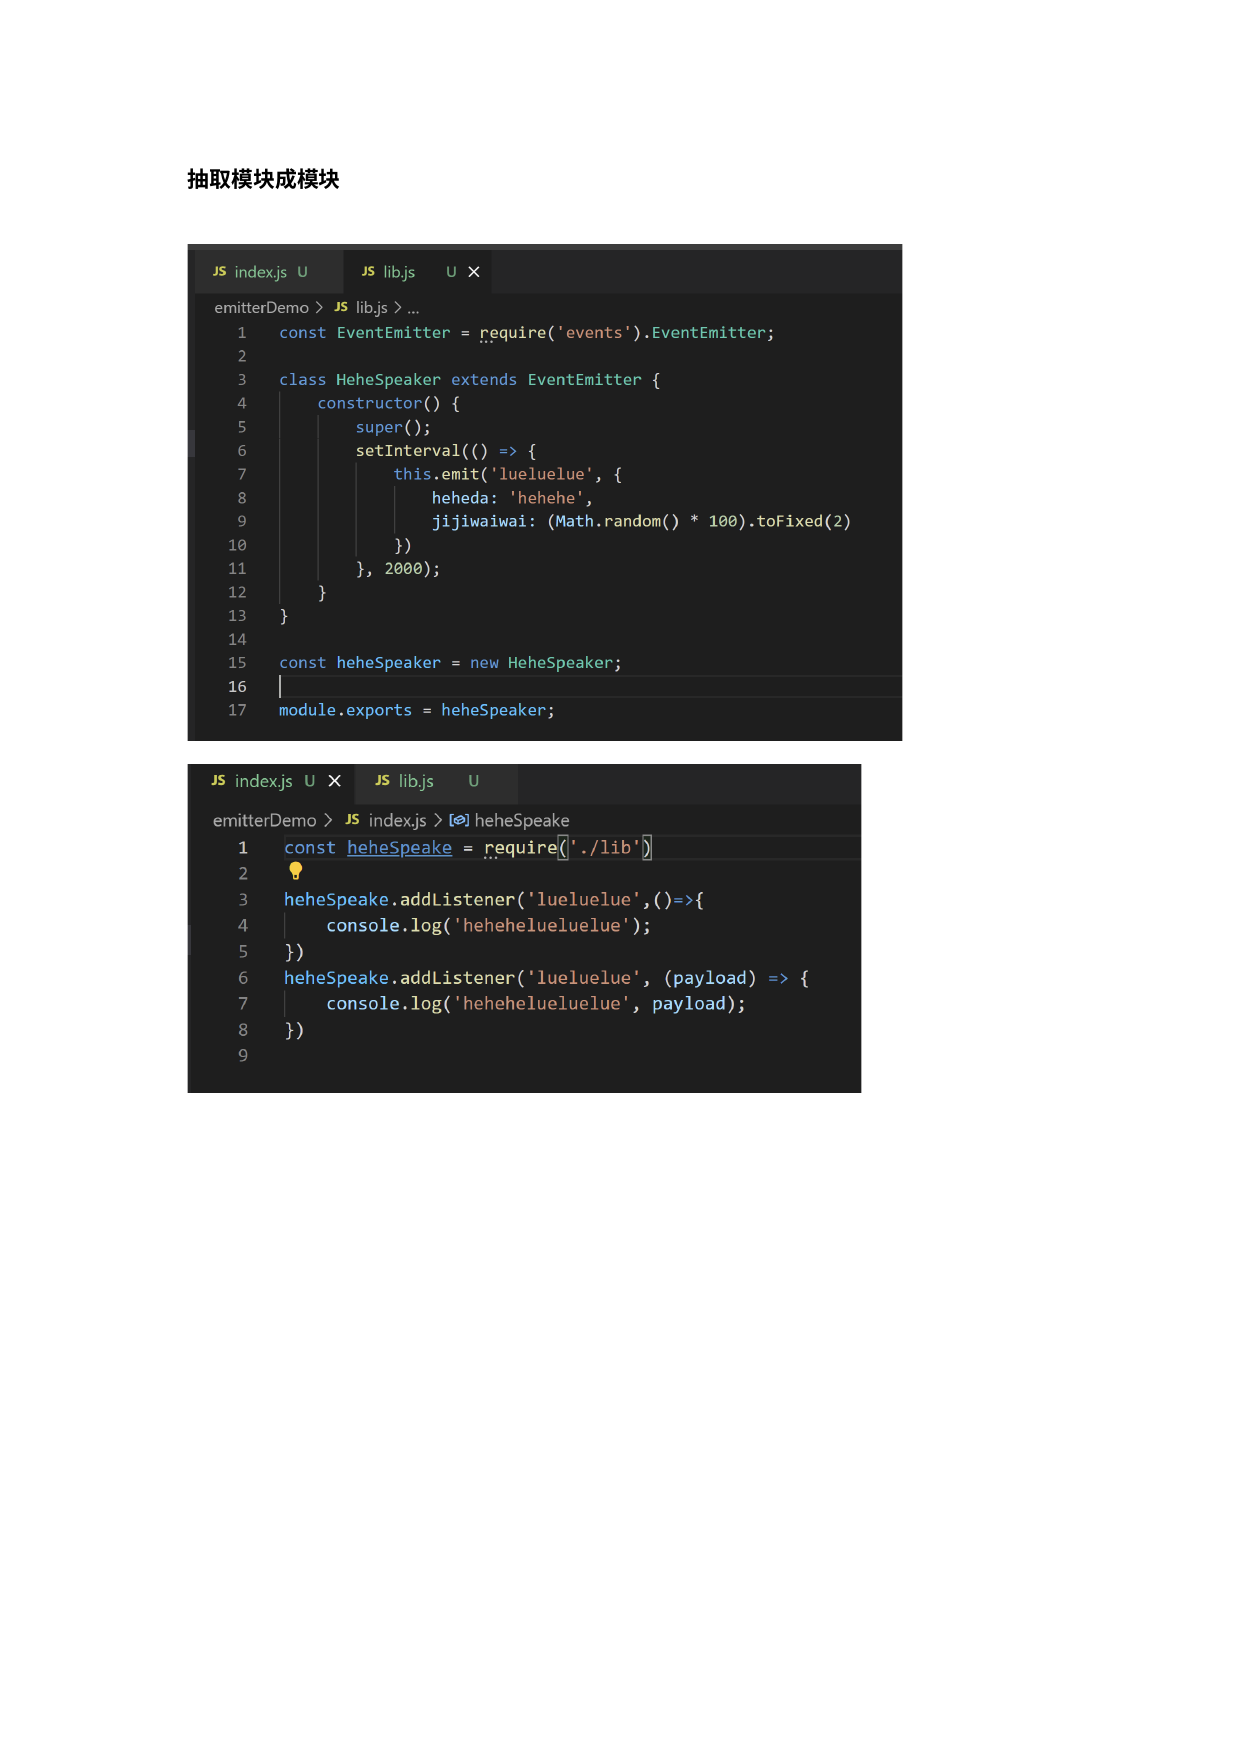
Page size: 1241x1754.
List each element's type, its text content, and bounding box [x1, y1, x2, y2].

subtitle 抽取模块成模块 [187, 162, 1053, 194]
picture [187, 244, 903, 741]
picture [187, 764, 862, 1093]
